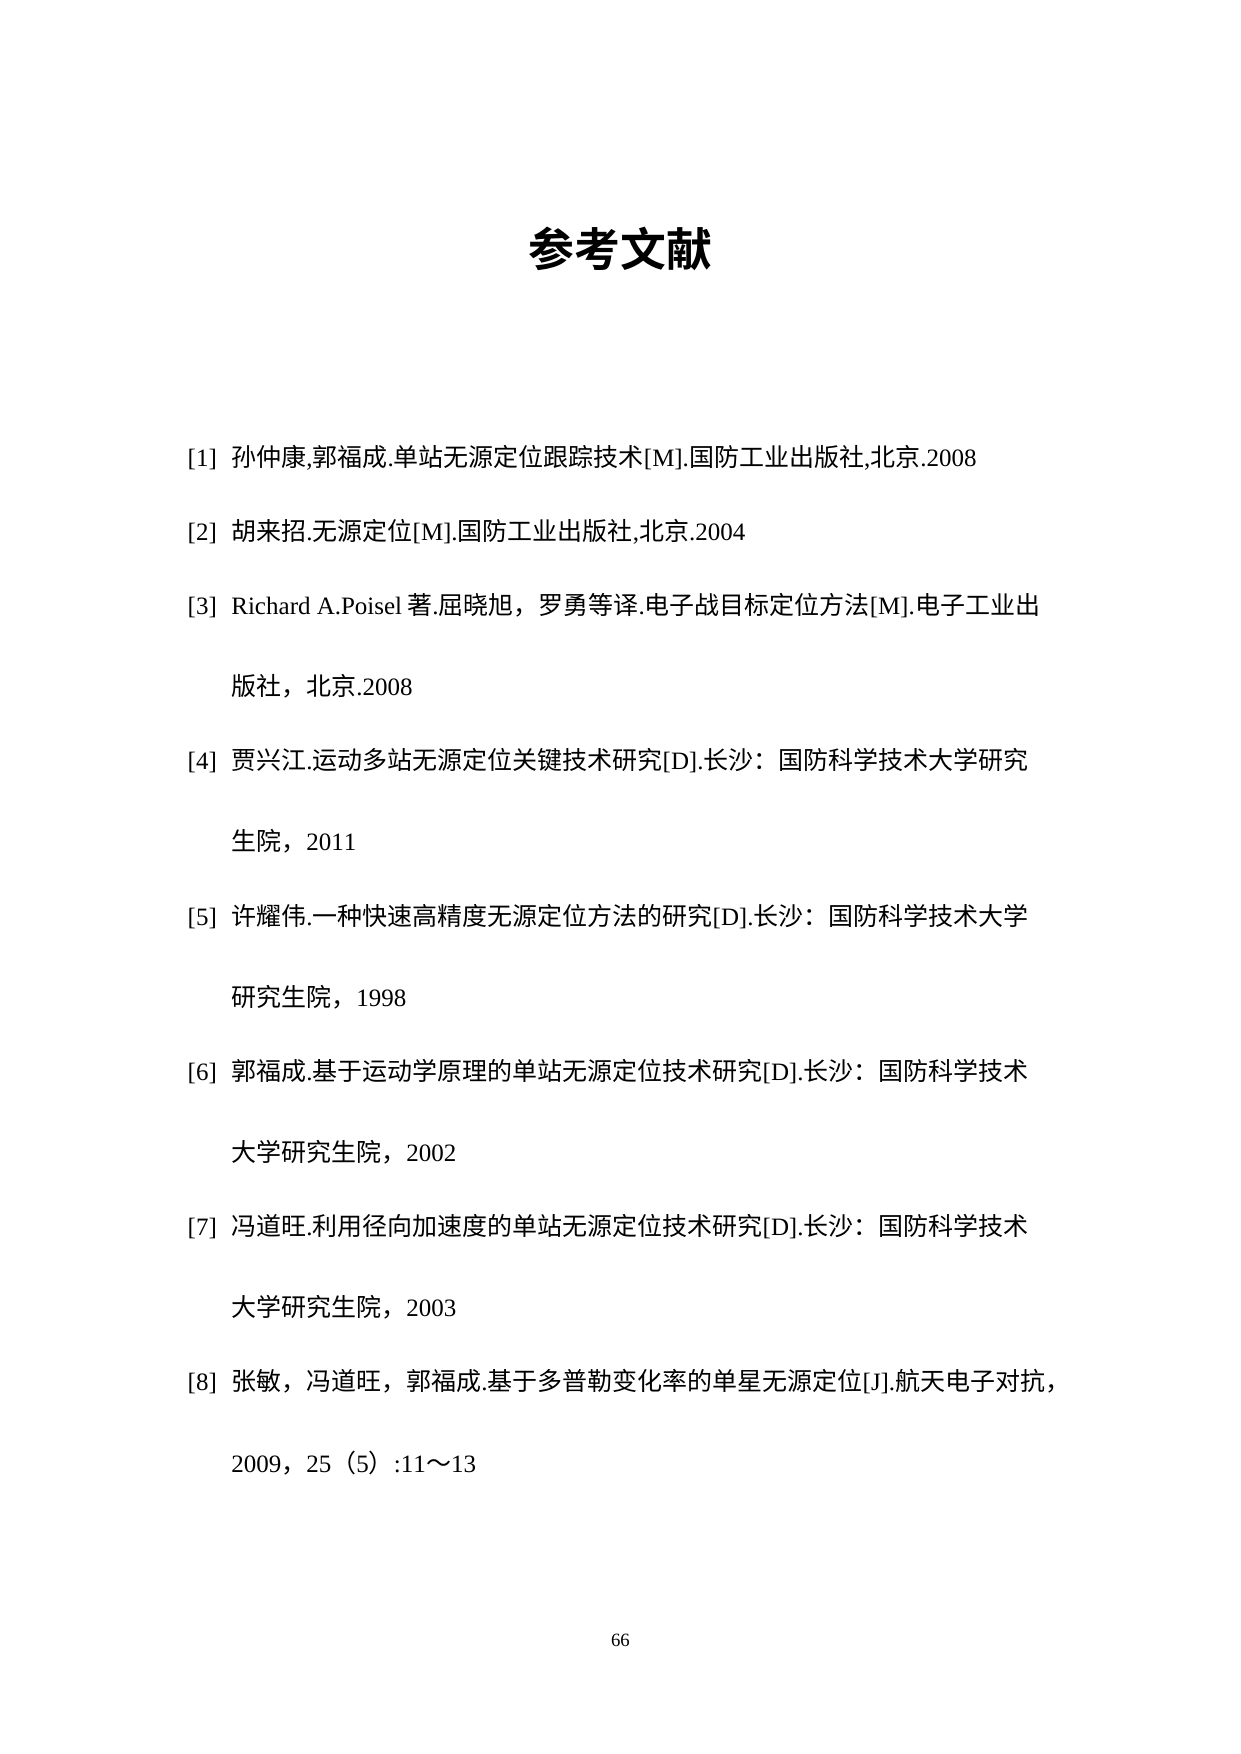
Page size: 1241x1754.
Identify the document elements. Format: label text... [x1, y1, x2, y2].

list 郭福成.基于运动学原理的单站无源定位技术研究[D].长沙：国防科学技术大学研究生院，2002 [187, 1037, 1053, 1183]
list Richard A.Poisel著.屈晓旭，罗勇等译.电子战目标定位方法[M].电子工业出版社，北京.2008 [187, 571, 1053, 717]
list 孙仲康,郭福成.单站无源定位跟踪技术[M].国防工业出版社,北京.2008 [187, 423, 1053, 488]
list 贾兴江.运动多站无源定位关键技术研究[D].长沙：国防科学技术大学研究生院，2011 [187, 726, 1053, 872]
subtitle 参考文献 [187, 197, 1053, 295]
list 胡来招.无源定位[M].国防工业出版社,北京.2004 [187, 497, 1053, 562]
list 许耀伟.一种快速高精度无源定位方法的研究[D].长沙：国防科学技术大学研究生院，1998 [187, 882, 1053, 1028]
list 冯道旺.利用径向加速度的单站无源定位技术研究[D].长沙：国防科学技术大学研究生院，2003 [187, 1192, 1053, 1338]
list 张敏，冯道旺，郭福成.基于多普勒变化率的单星无源定位[J].航天电子对抗，2009，25（5）:11～13 [187, 1347, 1053, 1494]
